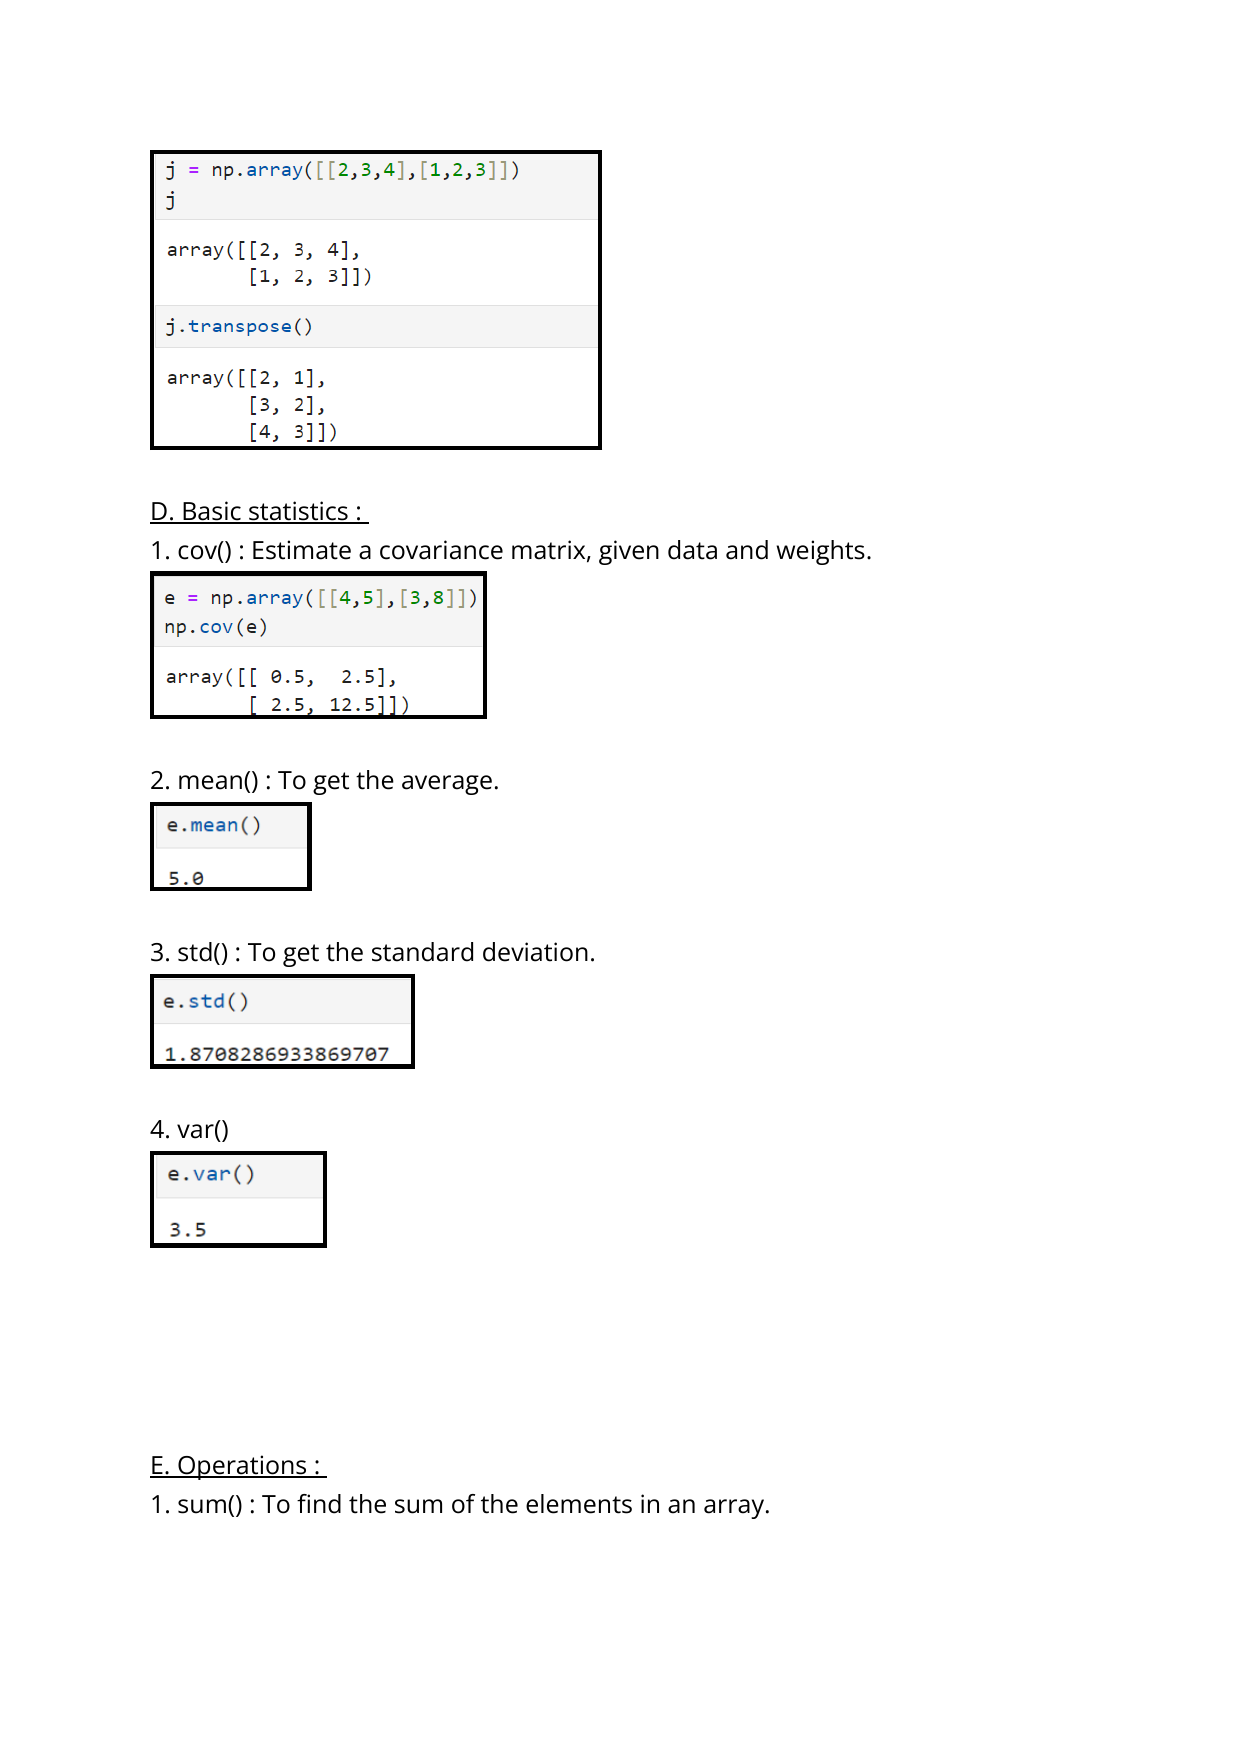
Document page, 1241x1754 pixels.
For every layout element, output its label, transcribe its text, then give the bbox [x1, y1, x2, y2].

picture [154, 576, 483, 715]
text 1. cov() : Estimate a covariance matrix, given data and weights. [150, 532, 1090, 566]
text 1. sum() : To find the sum of the elements in an array. [150, 1487, 1090, 1521]
text 2. mean() : To get the average. [150, 763, 1090, 797]
text D. Basic statistics : [150, 493, 1090, 527]
picture [154, 1155, 323, 1243]
text 3. std() : To get the standard deviation. [150, 934, 1090, 968]
picture [154, 978, 411, 1064]
text 4. var() [150, 1112, 1090, 1146]
text E. Operations : [150, 1447, 1090, 1481]
picture [154, 154, 598, 446]
picture [154, 806, 307, 887]
